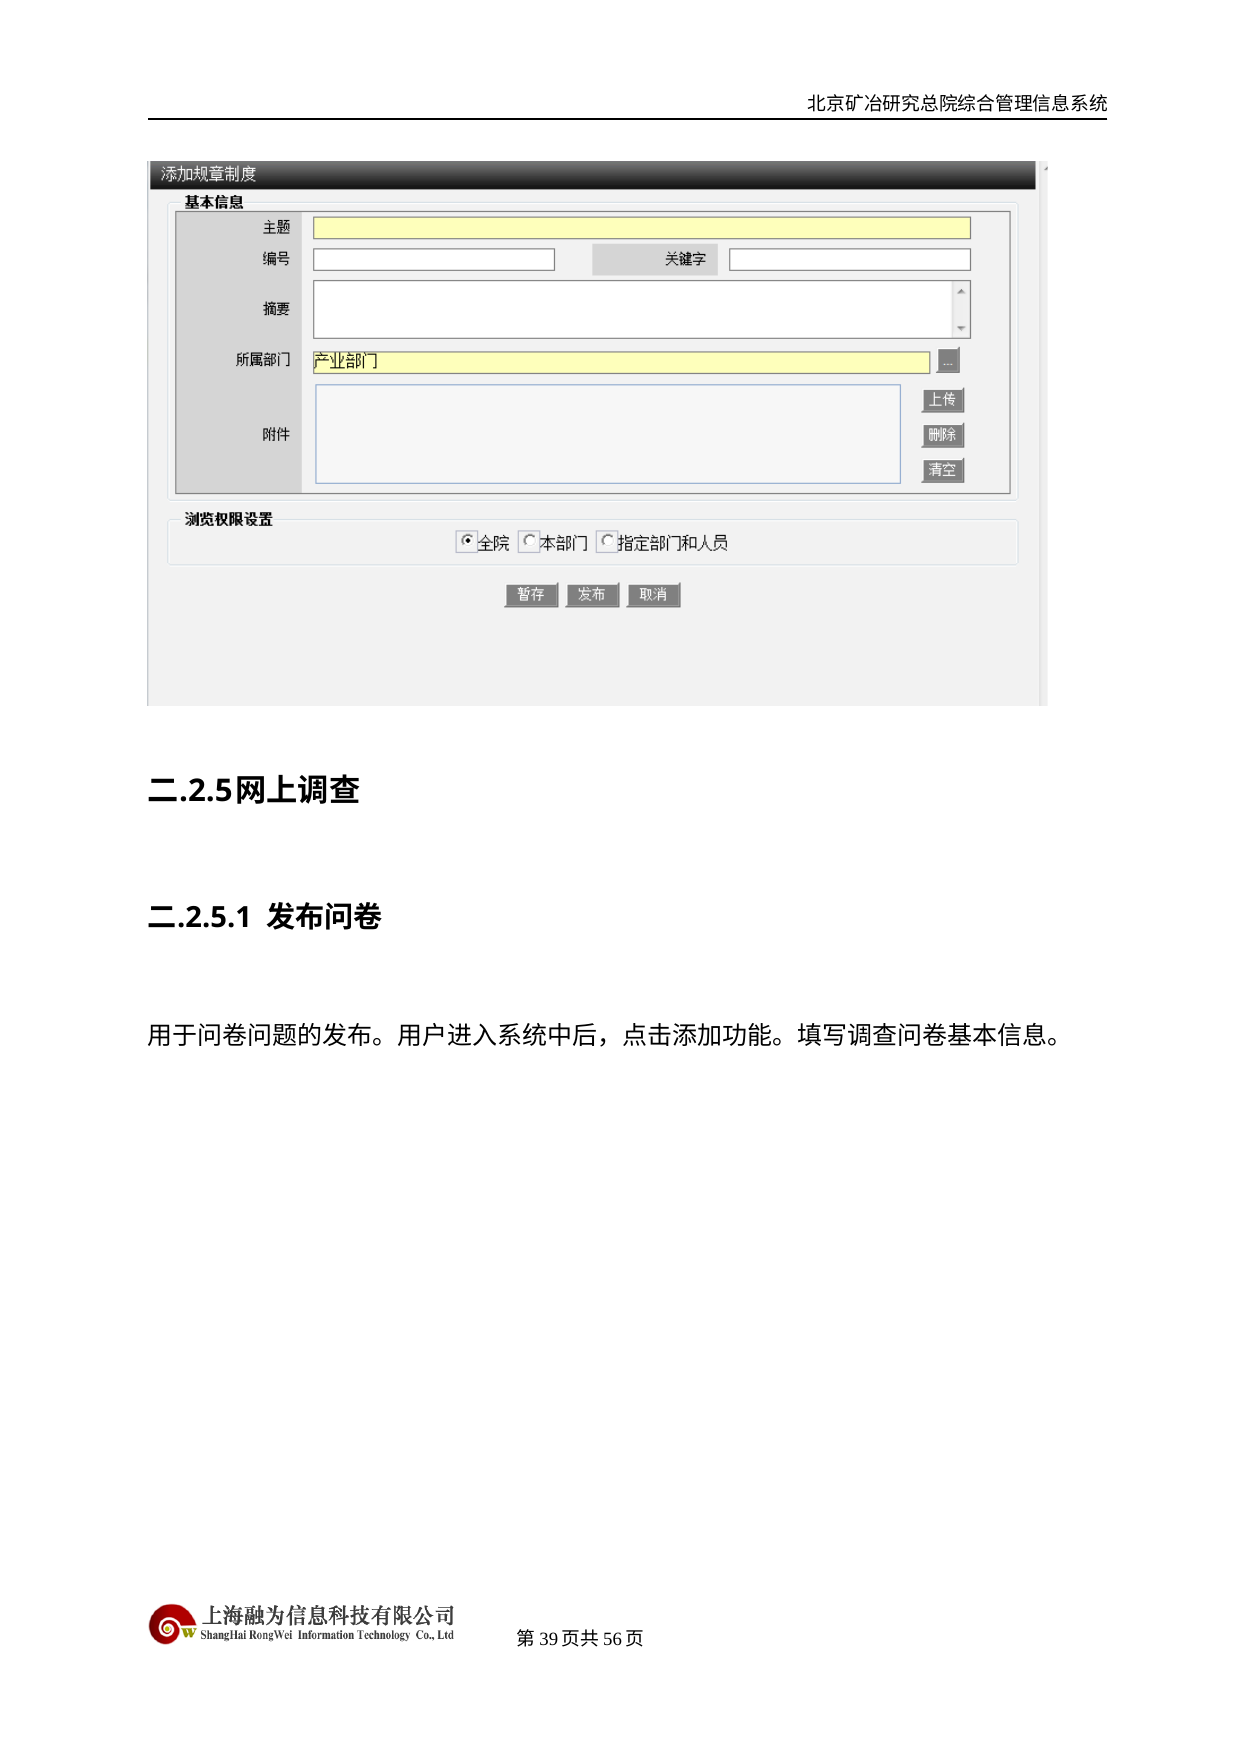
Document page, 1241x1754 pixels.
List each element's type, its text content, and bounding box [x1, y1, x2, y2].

subtitle 发布问卷 [148, 882, 1107, 947]
picture [147, 161, 1048, 706]
text 用于问卷问题的发布。用户进入系统中后，点击添加功能。填写调查问卷基本信息。 [148, 1001, 1107, 1066]
picture [147, 1601, 454, 1646]
subtitle 网上调查 [148, 755, 1107, 820]
